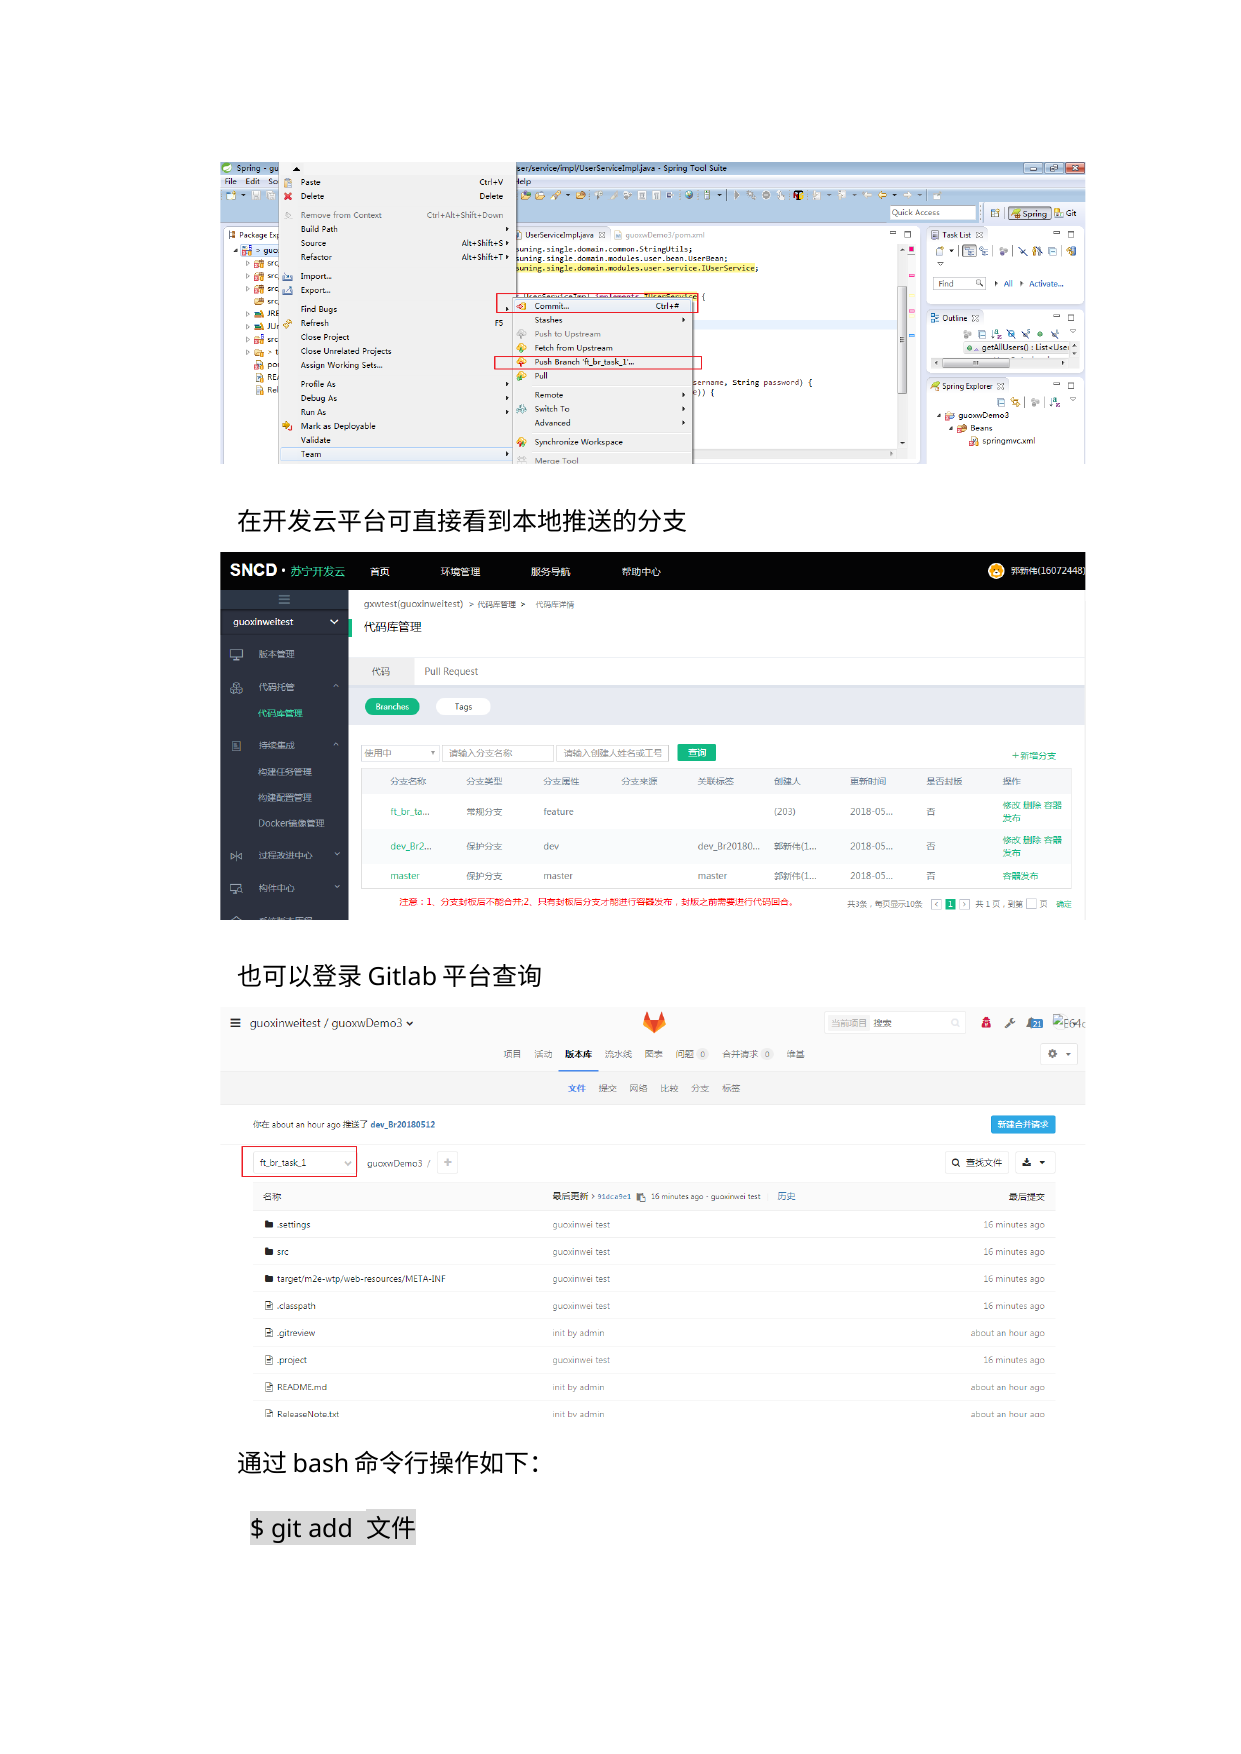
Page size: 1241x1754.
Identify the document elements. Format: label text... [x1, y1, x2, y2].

text 也可以登录Gitlab平台查询 [187, 942, 1053, 1007]
picture [220, 1007, 1086, 1417]
picture [220, 552, 1086, 920]
text $ git add 文件 [187, 1494, 1053, 1559]
picture [220, 162, 1086, 464]
text 在开发云平台可直接看到本地推送的分支 [187, 487, 1053, 552]
text 通过bash命令行操作如下： [187, 1429, 1053, 1494]
